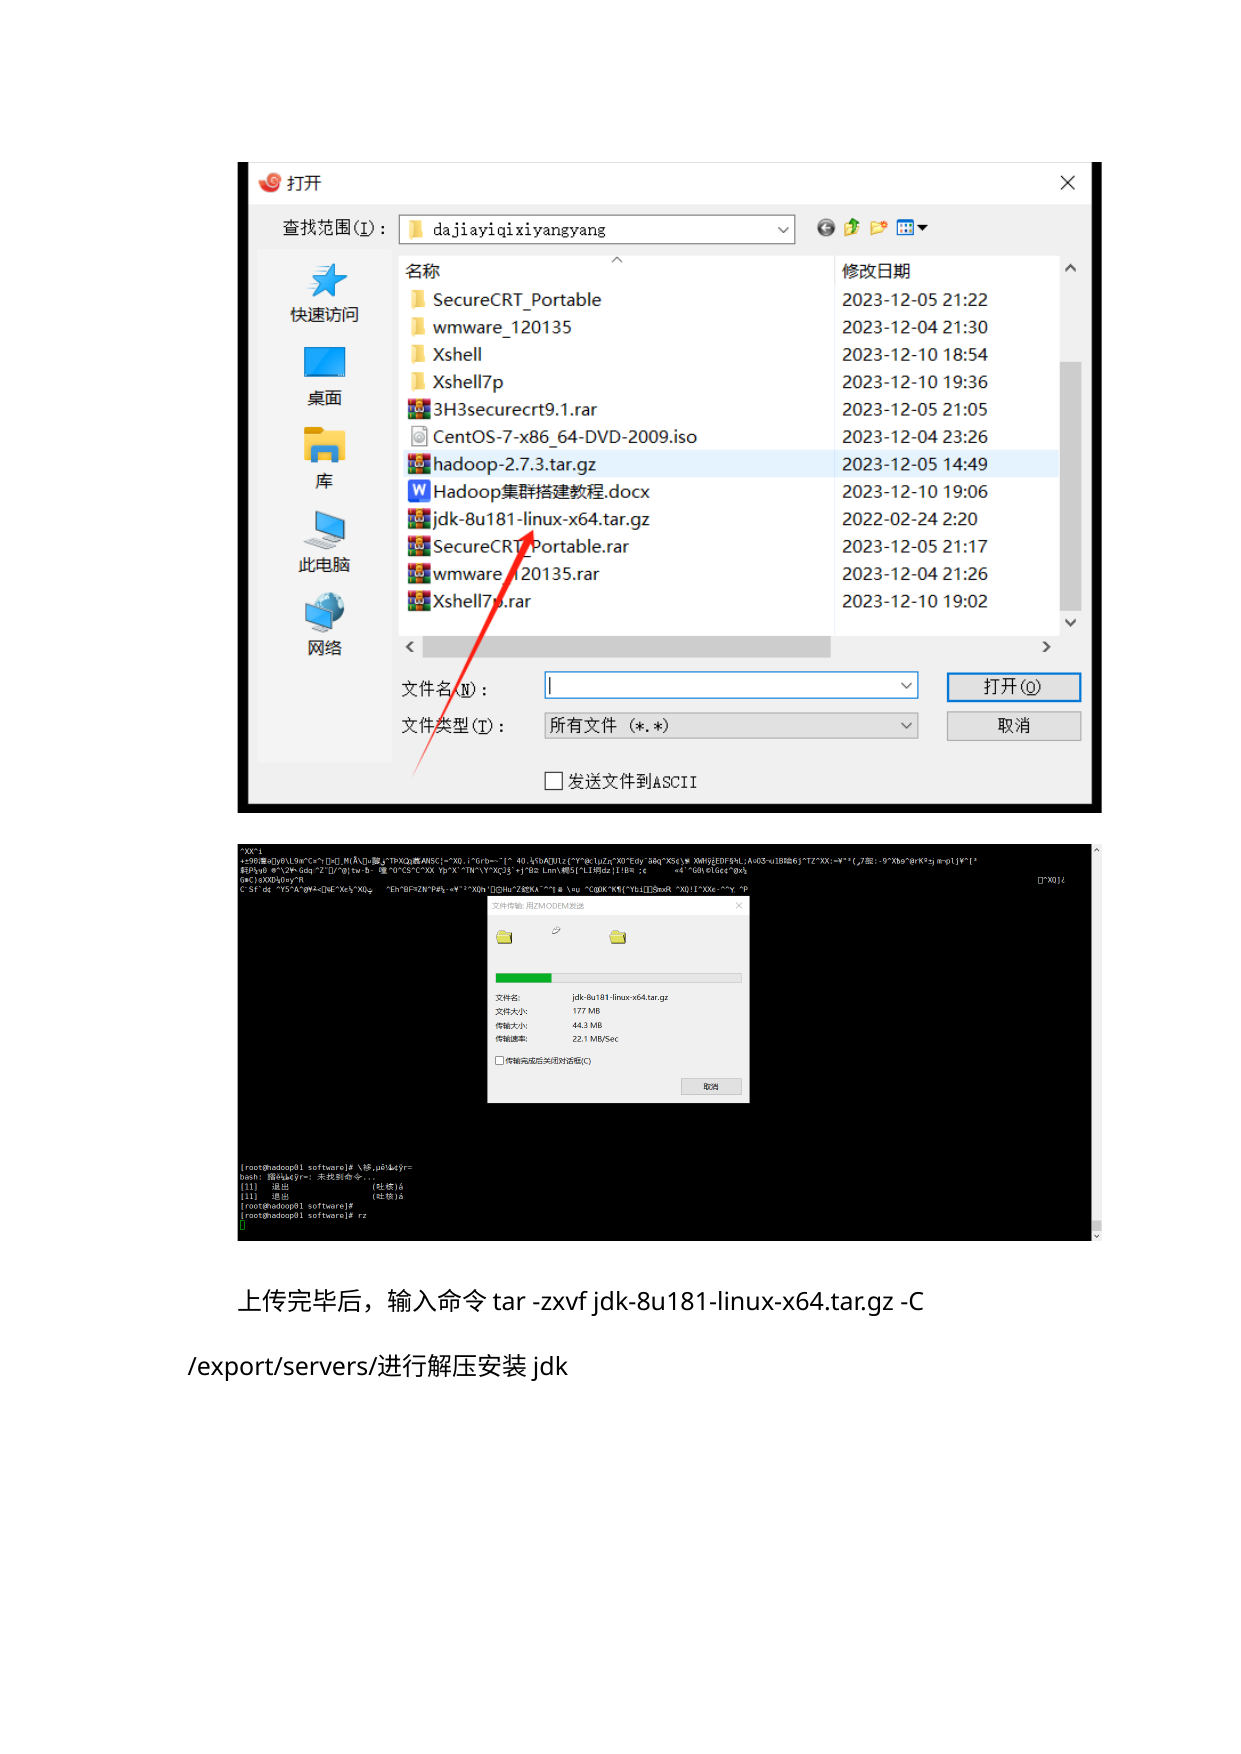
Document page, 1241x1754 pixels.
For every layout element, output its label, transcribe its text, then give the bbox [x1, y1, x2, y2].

text 上传完毕后，输入命令tar -zxvf jdk-8u181-linux-x64.tar.gz -C /export/servers/进行解压安装jdk [187, 1267, 1053, 1397]
picture [237, 162, 1102, 813]
picture [237, 844, 1102, 1241]
